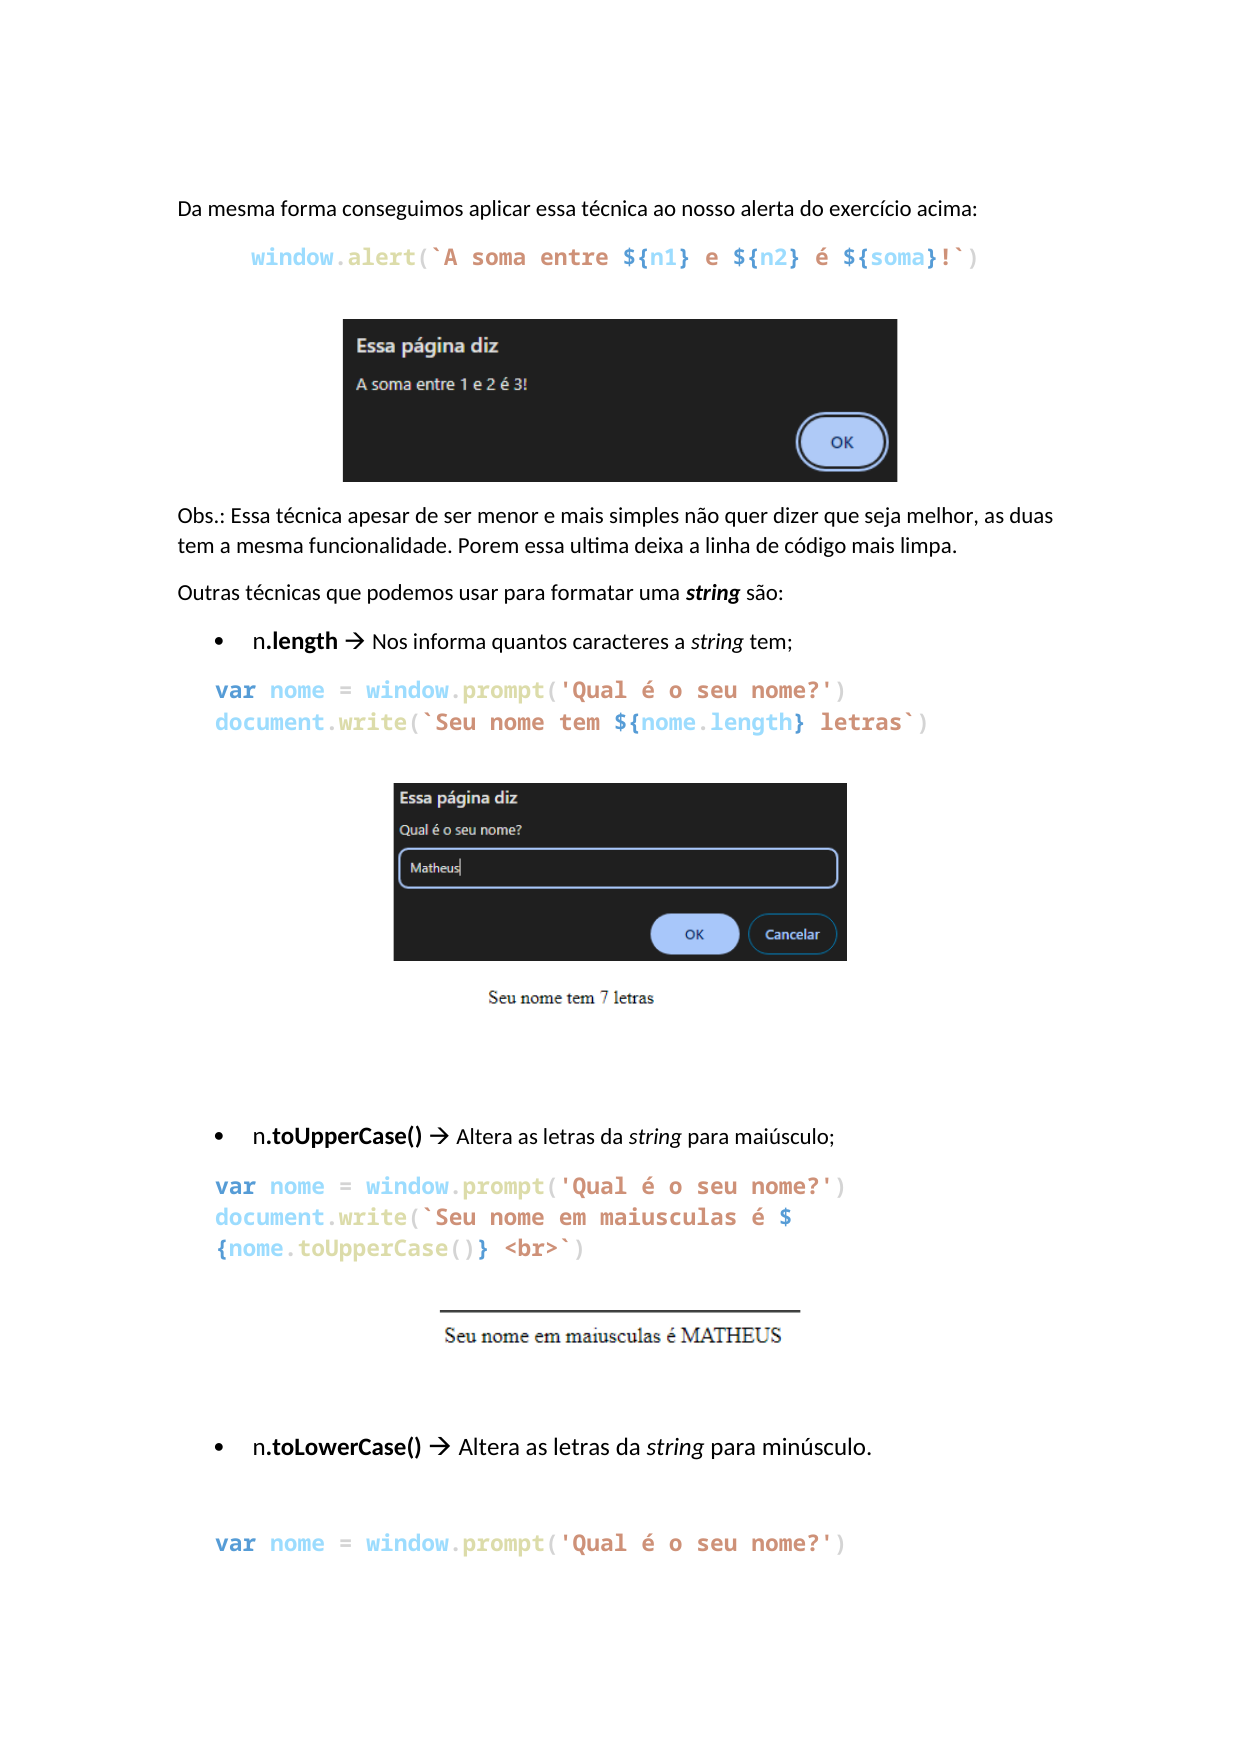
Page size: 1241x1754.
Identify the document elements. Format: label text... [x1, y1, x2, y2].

text Outras técnicas que podemos usar para formatar uma string são: [177, 578, 1063, 606]
text document.write(`Seu nome tem ${nome.length} letras`) [215, 706, 1063, 737]
text var nome = window.prompt('Qual é o seu nome?') [215, 674, 1063, 706]
text document.write(`Seu nome em maiusculas é ${nome.toUpperCase()} <br>`) [215, 1201, 1063, 1264]
list n.length Nos informa quantos caracteres a string tem; [215, 625, 1063, 655]
text Obs.: Essa técnica apesar de ser menor e mais simples não quer dizer que seja melhor, as duas tem a mesma funcionalidade. Porem essa ultima deixa a linha de código mais limpa. [177, 501, 1063, 559]
text window.alert(`A soma entre ${n1} e ${n2} é ${soma}!`) [177, 241, 1063, 273]
text Da mesma forma conseguimos aplicar essa técnica ao nosso alerta do exercício acima: [177, 194, 1063, 222]
text var nome = window.prompt('Qual é o seu nome?') [215, 1527, 1063, 1558]
picture [393, 783, 847, 961]
picture [480, 979, 760, 1102]
picture [439, 1310, 801, 1366]
list n.toUpperCase() Altera as letras da string para maiúsculo; [215, 1120, 1063, 1151]
list n.toLowerCase() Altera as letras da string para minúsculo. [215, 1431, 1063, 1461]
picture [342, 319, 898, 482]
text var nome = window.prompt('Qual é o seu nome?') [215, 1170, 1063, 1201]
